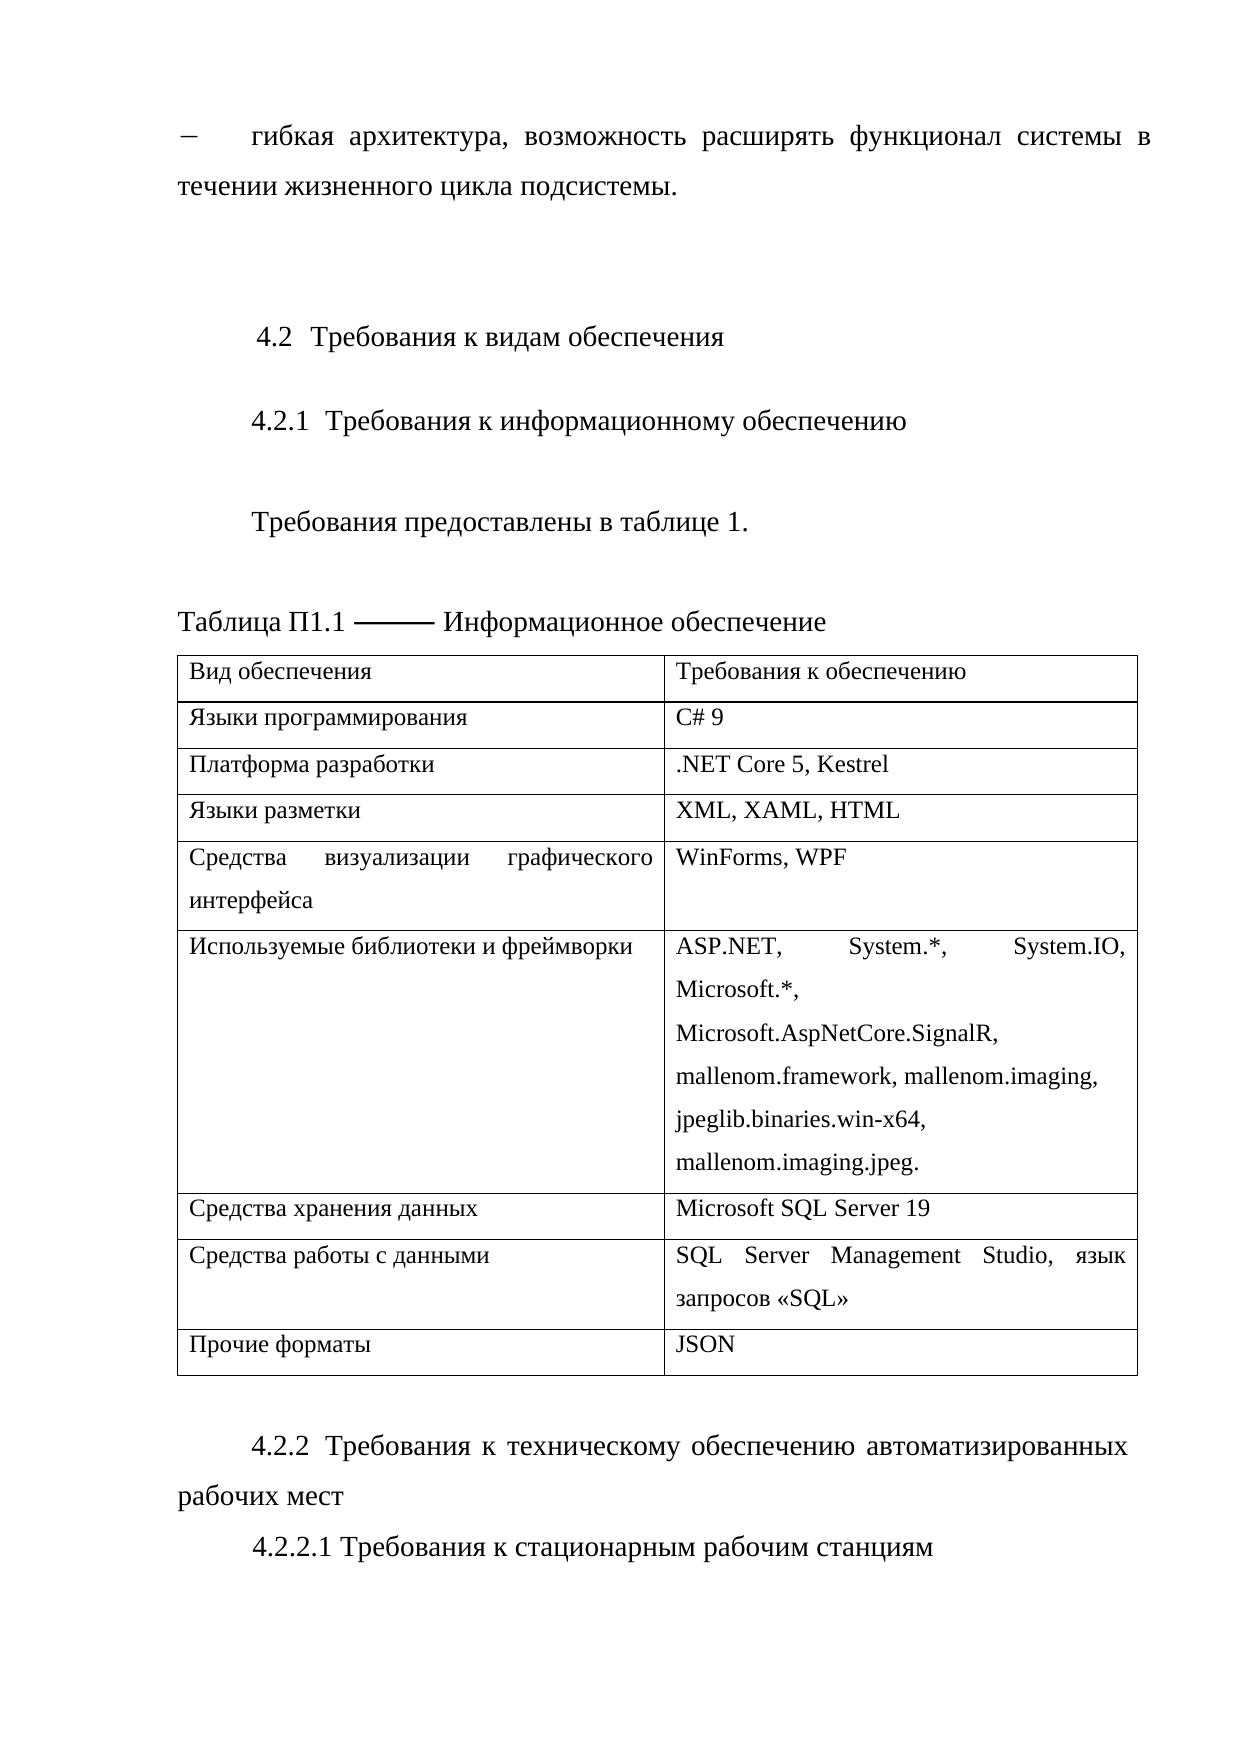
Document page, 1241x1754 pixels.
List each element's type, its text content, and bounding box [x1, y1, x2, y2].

table_cell C# 9 [665, 703, 1137, 748]
list гибкая архитектура, возможность расширять функционал системы в течении жизненного цикла подсистемы. [177, 118, 1152, 202]
table_cell Языки программирования [178, 703, 664, 748]
text Требования предоставлены в таблице 1. [177, 504, 1152, 537]
table_cell .NET Core 5, Kestrel [665, 749, 1137, 794]
table_cell Используемые библиотеки и фреймворки [178, 931, 664, 1192]
table_cell ASP.NET, System.*, System.IO, Microsoft.*, Microsoft.AspNetCore.SignalR, mallenom.framework, mallenom.imaging, jpeglib.binaries.win-x64, mallenom.imaging.jpeg. [665, 931, 1137, 1192]
list Требования к техническому обеспечению автоматизированных рабочих мест [177, 1428, 1128, 1512]
table_cell WinForms, WPF [665, 842, 1137, 930]
text Таблица П1.1 ⸻ Информационное обеспечение [177, 604, 1152, 638]
list Требования к стационарным рабочим станциям [252, 1529, 1152, 1562]
table_header Требования к обеспечению [665, 656, 1137, 701]
table_cell Средства визуализации графического интерфейса [178, 842, 664, 930]
table_cell Языки разметки [178, 795, 664, 841]
table_cell Прочие форматы [178, 1330, 664, 1375]
list Требования к видам обеспечения [256, 319, 1152, 353]
table_cell Средства хранения данных [178, 1194, 664, 1239]
table_cell JSON [665, 1330, 1137, 1375]
table_cell Платформа разработки [178, 749, 664, 794]
table_cell XML, XAML, HTML [665, 795, 1137, 841]
table_cell Microsoft SQL Server 19 [665, 1194, 1137, 1239]
table_cell SQL Server Management Studio, язык запросов «SQL» [665, 1240, 1137, 1328]
table_header Вид обеспечения [178, 656, 664, 701]
list Требования к информационному обеспечению [251, 403, 1152, 437]
table_cell Средства работы с данными [178, 1240, 664, 1328]
